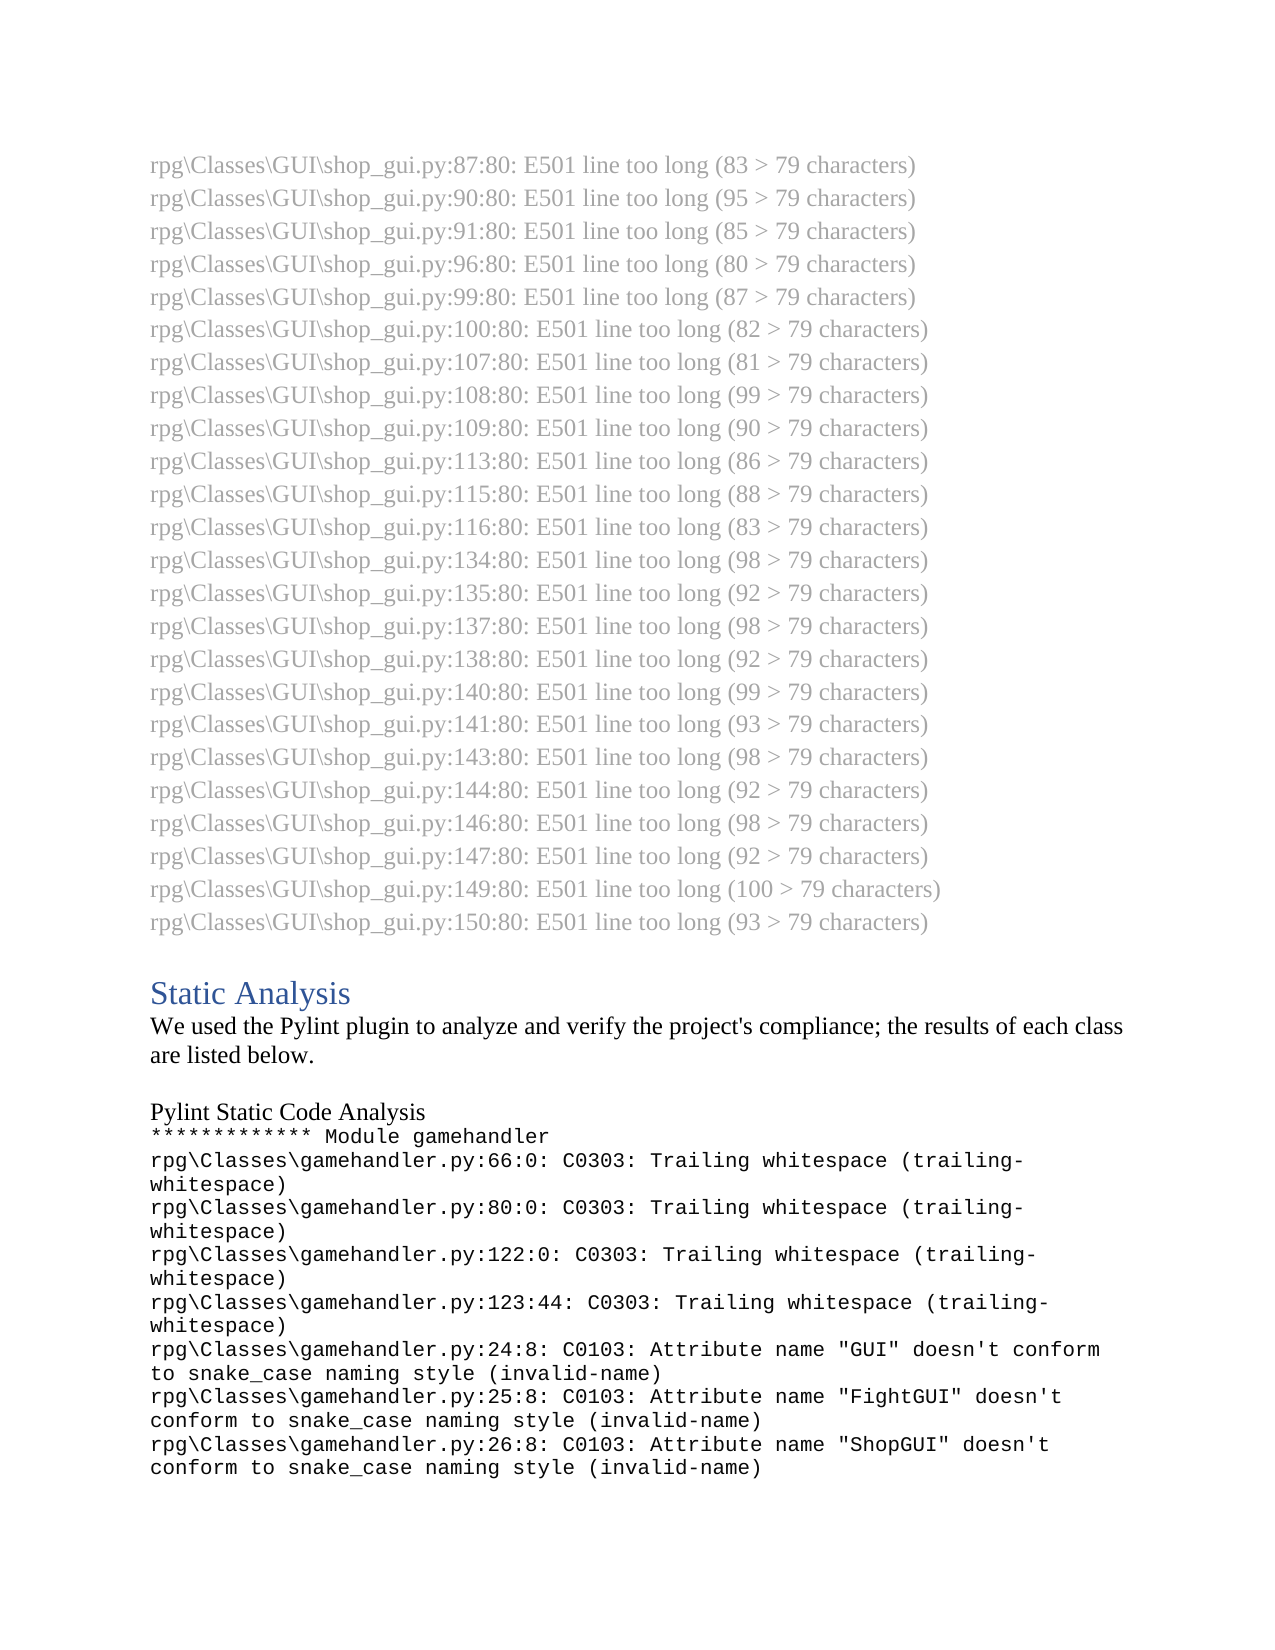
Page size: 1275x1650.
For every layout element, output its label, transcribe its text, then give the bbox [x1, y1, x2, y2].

subtitle rpg\Classes\GUI\shop_gui.py:116:80: E501 line too long (83 > 79 characters) [150, 512, 1125, 541]
subtitle rpg\Classes\GUI\shop_gui.py:115:80: E501 line too long (88 > 79 characters) [150, 479, 1125, 508]
subtitle rpg\Classes\GUI\shop_gui.py:135:80: E501 line too long (92 > 79 characters) [150, 578, 1125, 607]
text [150, 1126, 1125, 1481]
subtitle Static Analysis [150, 973, 1125, 1011]
subtitle rpg\Classes\GUI\shop_gui.py:150:80: E501 line too long (93 > 79 characters) [150, 907, 1125, 936]
subtitle rpg\Classes\GUI\shop_gui.py:107:80: E501 line too long (81 > 79 characters) [150, 347, 1125, 376]
subtitle rpg\Classes\GUI\shop_gui.py:113:80: E501 line too long (86 > 79 characters) [150, 446, 1125, 475]
subtitle rpg\Classes\GUI\shop_gui.py:87:80: E501 line too long (83 > 79 characters) [150, 150, 1125, 179]
subtitle rpg\Classes\GUI\shop_gui.py:109:80: E501 line too long (90 > 79 characters) [150, 413, 1125, 442]
subtitle rpg\Classes\GUI\shop_gui.py:100:80: E501 line too long (82 > 79 characters) [150, 314, 1125, 343]
text We used the Pylint plugin to analyze and verify the project's compliance; the results of each class are listed below. [150, 1011, 1125, 1069]
subtitle rpg\Classes\GUI\shop_gui.py:90:80: E501 line too long (95 > 79 characters) [150, 183, 1125, 212]
subtitle rpg\Classes\GUI\shop_gui.py:99:80: E501 line too long (87 > 79 characters) [150, 282, 1125, 310]
text Pylint Static Code Analysis [150, 1097, 1125, 1126]
subtitle rpg\Classes\GUI\shop_gui.py:108:80: E501 line too long (99 > 79 characters) [150, 380, 1125, 409]
subtitle rpg\Classes\GUI\shop_gui.py:146:80: E501 line too long (98 > 79 characters) [150, 808, 1125, 837]
subtitle rpg\Classes\GUI\shop_gui.py:140:80: E501 line too long (99 > 79 characters) [150, 677, 1125, 705]
subtitle rpg\Classes\GUI\shop_gui.py:141:80: E501 line too long (93 > 79 characters) [150, 709, 1125, 738]
subtitle rpg\Classes\GUI\shop_gui.py:91:80: E501 line too long (85 > 79 characters) [150, 216, 1125, 244]
subtitle rpg\Classes\GUI\shop_gui.py:96:80: E501 line too long (80 > 79 characters) [150, 249, 1125, 277]
subtitle rpg\Classes\GUI\shop_gui.py:149:80: E501 line too long (100 > 79 characters) [150, 874, 1125, 903]
subtitle rpg\Classes\GUI\shop_gui.py:144:80: E501 line too long (92 > 79 characters) [150, 775, 1125, 804]
subtitle rpg\Classes\GUI\shop_gui.py:147:80: E501 line too long (92 > 79 characters) [150, 841, 1125, 870]
subtitle rpg\Classes\GUI\shop_gui.py:138:80: E501 line too long (92 > 79 characters) [150, 644, 1125, 672]
subtitle rpg\Classes\GUI\shop_gui.py:143:80: E501 line too long (98 > 79 characters) [150, 742, 1125, 771]
subtitle rpg\Classes\GUI\shop_gui.py:134:80: E501 line too long (98 > 79 characters) [150, 545, 1125, 574]
subtitle rpg\Classes\GUI\shop_gui.py:137:80: E501 line too long (98 > 79 characters) [150, 611, 1125, 639]
